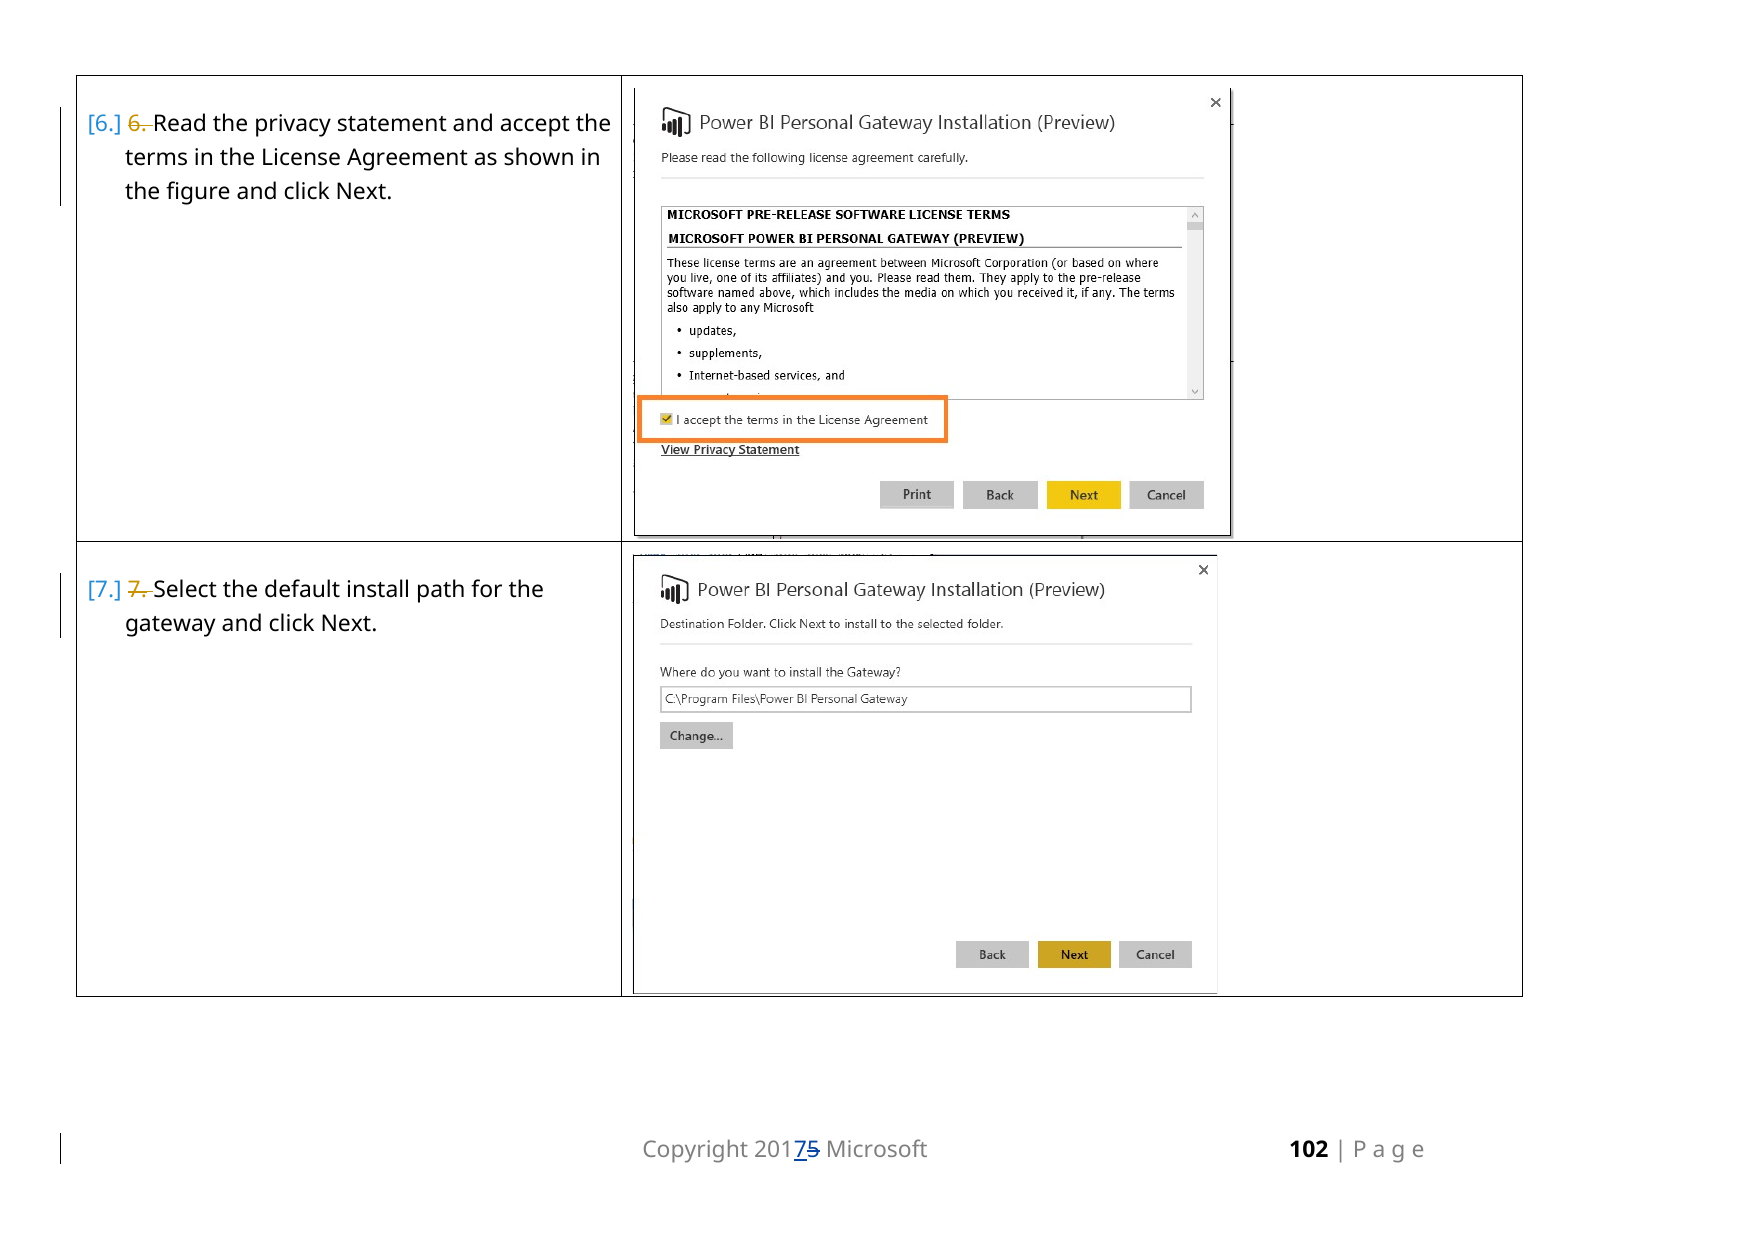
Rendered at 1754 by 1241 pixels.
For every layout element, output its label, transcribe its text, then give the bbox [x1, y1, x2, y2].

table_header [622, 76, 1522, 541]
table_cell [622, 542, 1522, 996]
table_cell Select the default install path for the gateway and click Next. [77, 542, 621, 996]
picture [633, 88, 1234, 539]
table_header Read the privacy statement and accept the terms in the License Agreement as shown in the figure and click Next. [77, 76, 621, 541]
picture [632, 554, 1218, 994]
